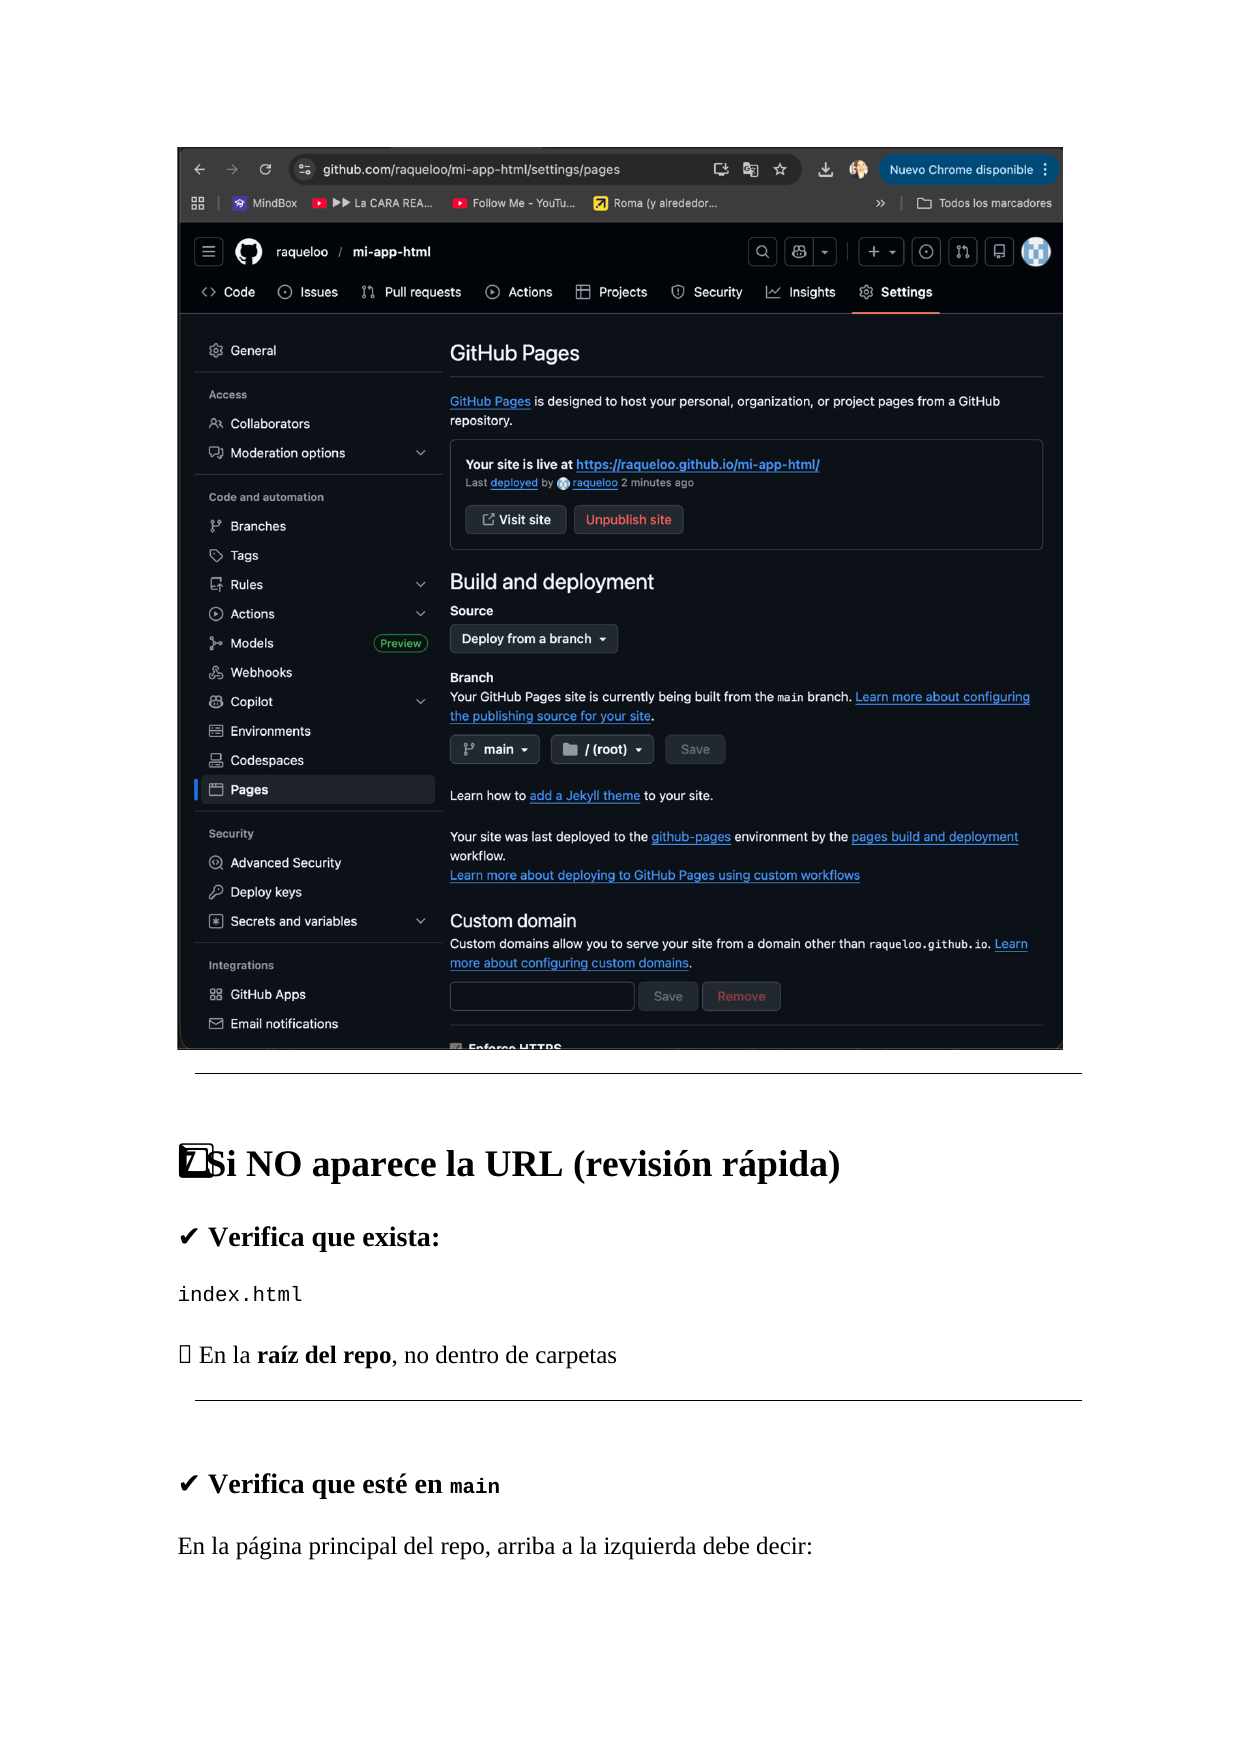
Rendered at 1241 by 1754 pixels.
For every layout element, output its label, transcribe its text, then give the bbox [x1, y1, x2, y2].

text 7️⃣ Si NO aparece la URL (revisión rápida) [177, 1136, 1063, 1187]
text ✔️ Verifica que exista: [177, 1216, 1063, 1255]
text ✔️ Verifica que esté en main [177, 1463, 1063, 1502]
picture [177, 147, 1063, 1050]
text En la página principal del repo, arriba a la izquierda debe decir: [177, 1531, 1063, 1559]
text 📍 En la raíz del repo, no dentro de carpetas [177, 1337, 1063, 1371]
text index.html [177, 1284, 1063, 1308]
